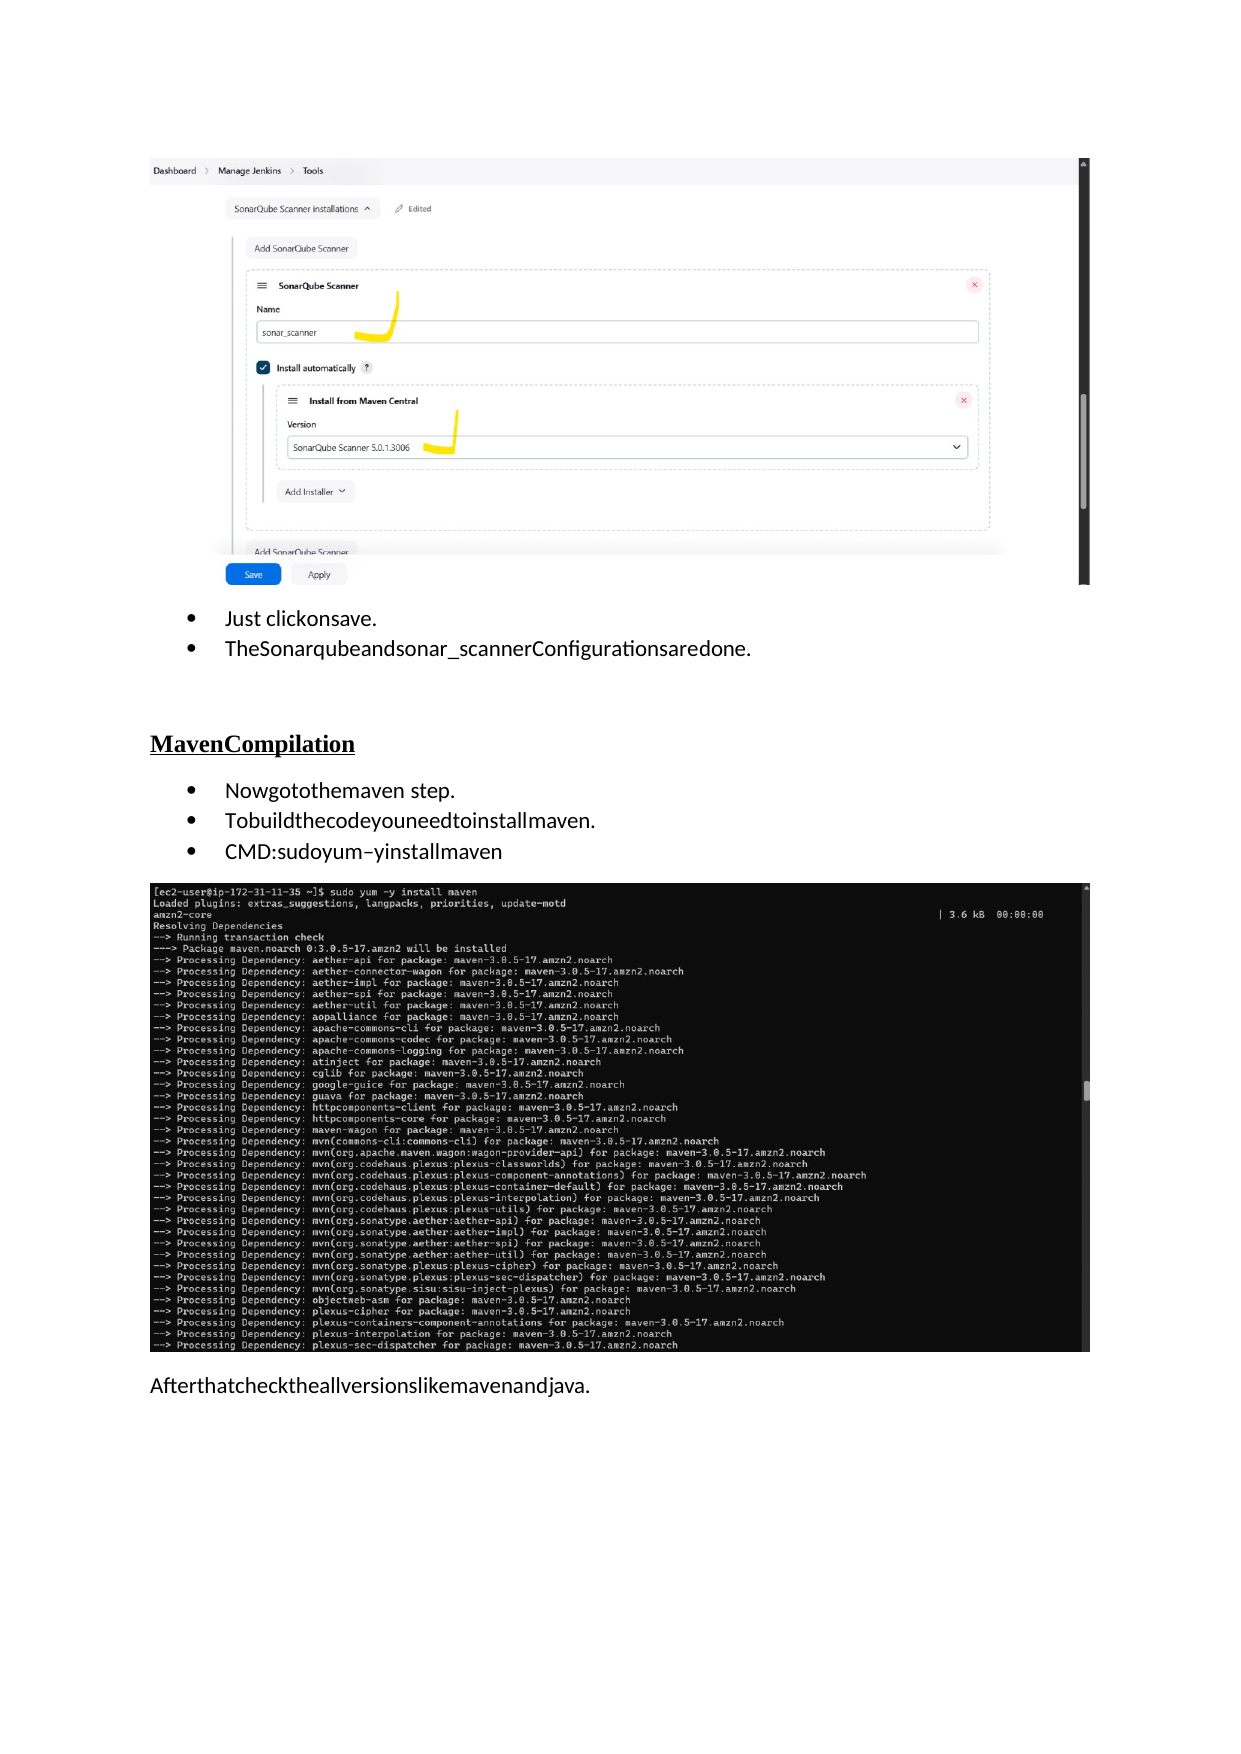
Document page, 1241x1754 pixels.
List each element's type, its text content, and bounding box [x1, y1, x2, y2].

picture [150, 158, 1090, 585]
text Afterthatchecktheallversionslikemavenandjava. [150, 902, 1138, 1399]
list CMD:sudoyum–yinstallmaven [187, 837, 1138, 865]
list TheSonarqubeandsonar_scannerConfigurationsaredone. [187, 634, 1138, 662]
list Tobuildthecodeyouneedtoinstallmaven. [187, 807, 1138, 834]
list Nowgotothemaven step. [187, 776, 1138, 804]
picture [150, 883, 1090, 902]
subtitle MavenCompilation [150, 729, 1138, 757]
